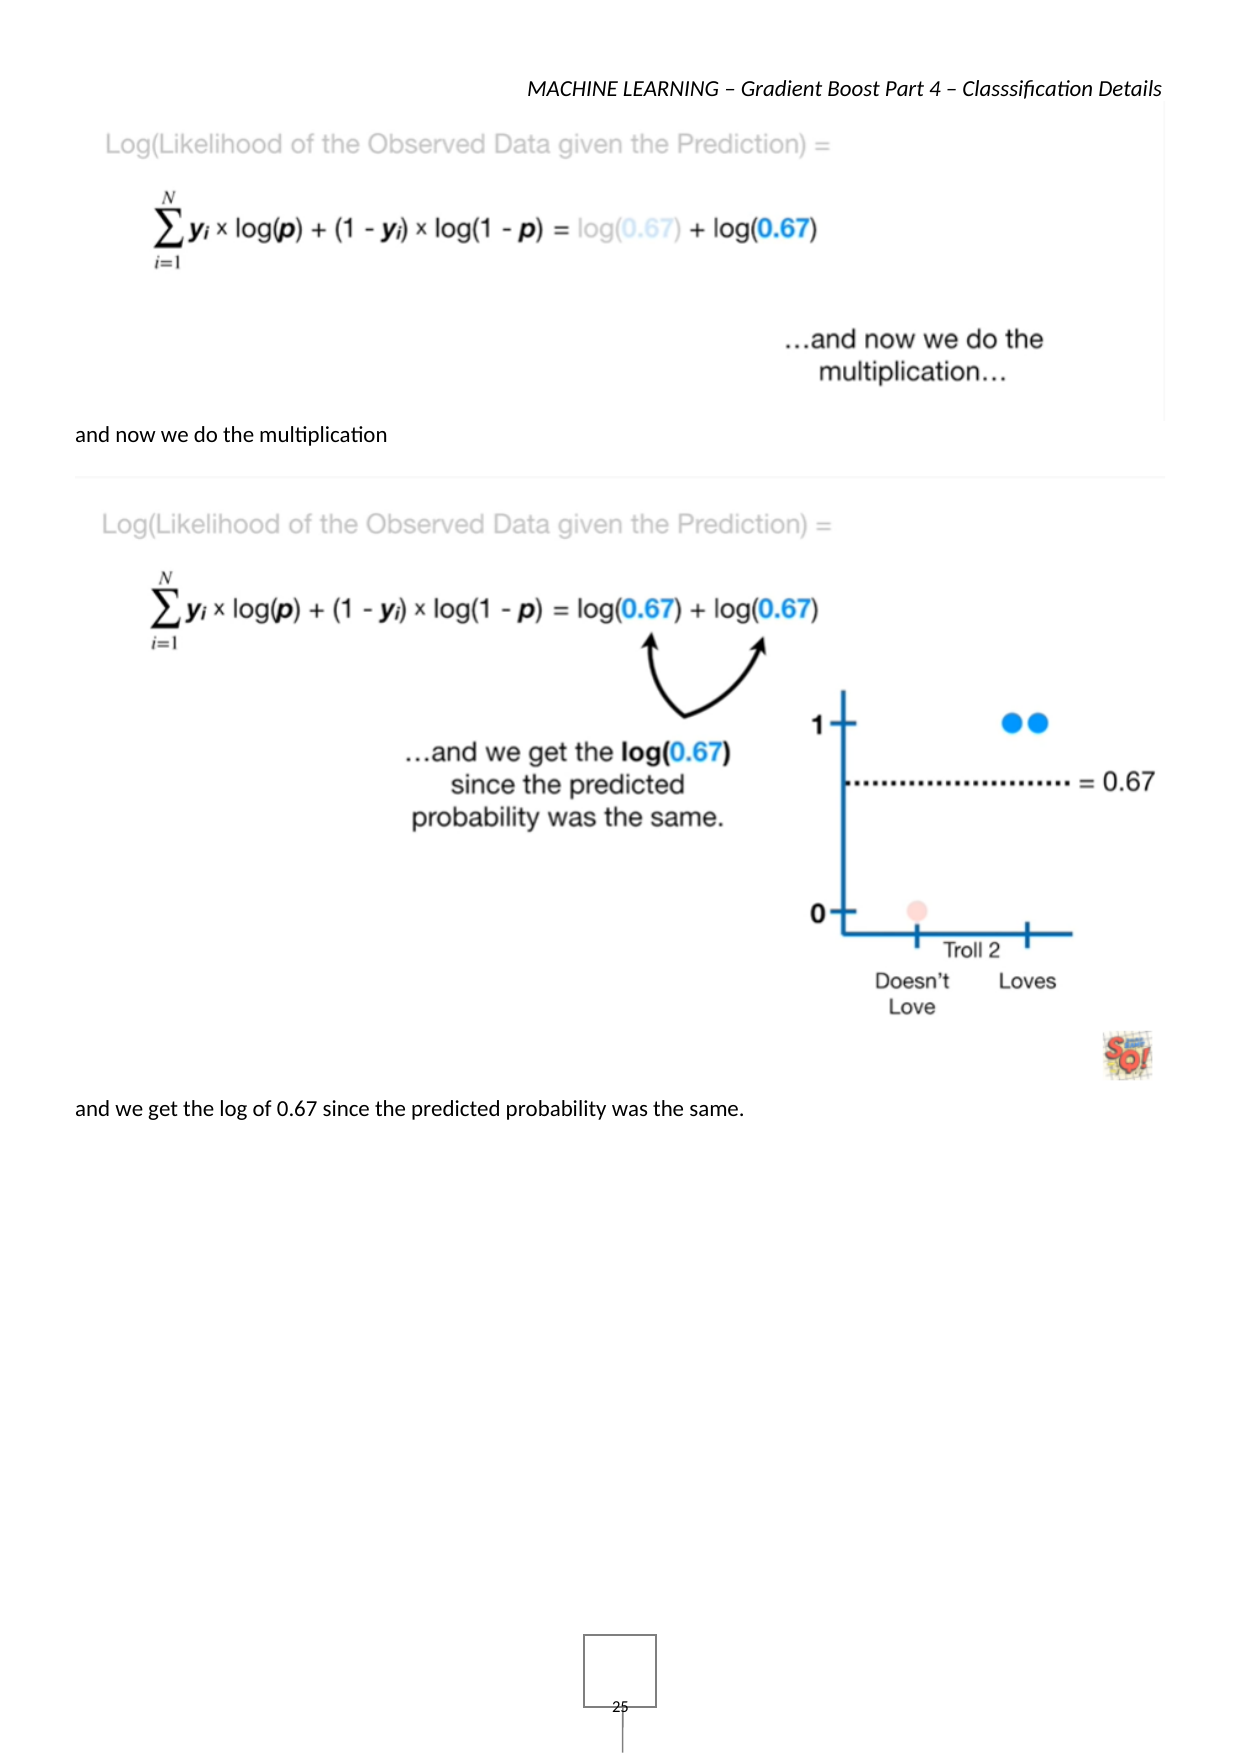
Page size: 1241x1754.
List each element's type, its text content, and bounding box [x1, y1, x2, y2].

picture [75, 476, 1166, 1094]
picture [75, 101, 1166, 421]
text and now we do the multiplication [75, 421, 1165, 449]
text and we get the log of 0.67 since the predicted probability was the same. [75, 1094, 1165, 1122]
